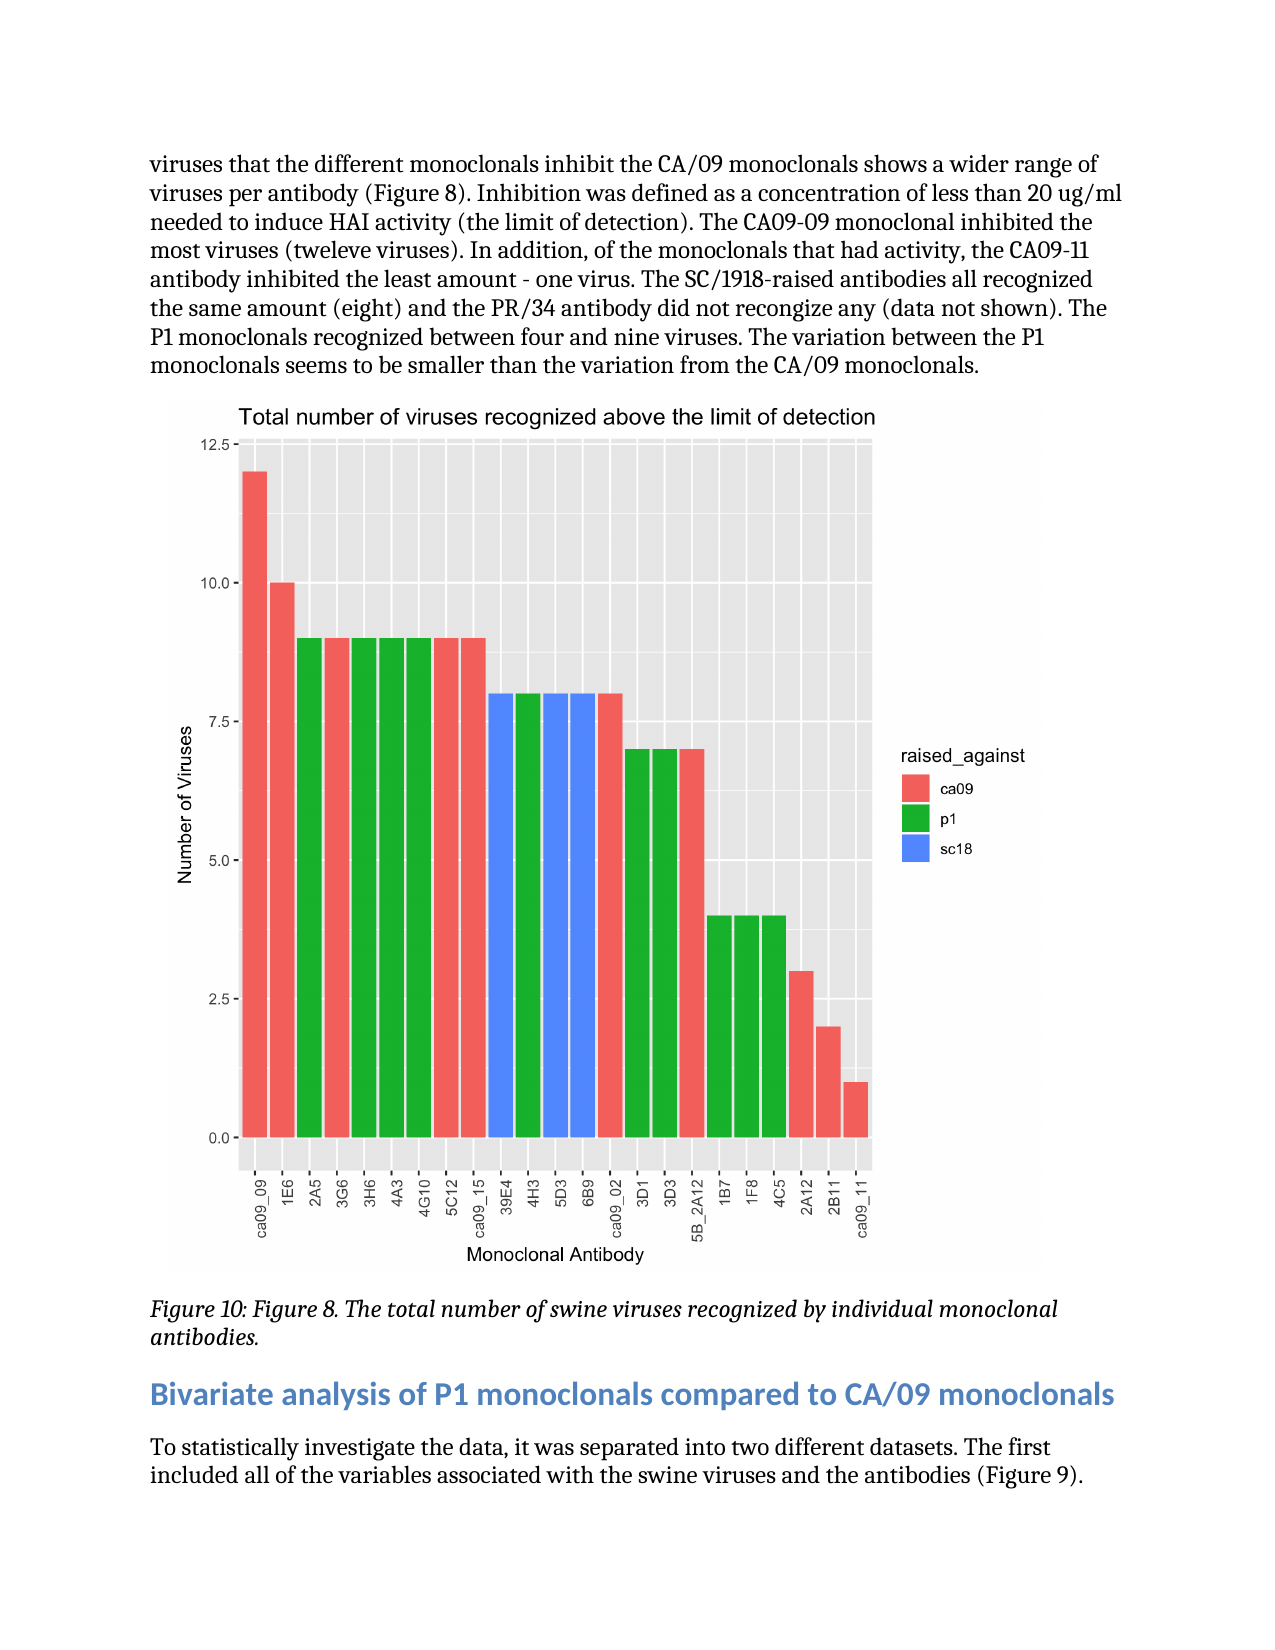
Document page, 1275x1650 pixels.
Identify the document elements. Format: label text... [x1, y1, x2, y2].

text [150, 1432, 1125, 1490]
picture [168, 398, 1044, 1274]
text Figure 10: Figure 8. The total number of swine viruses recognized by individual monoclonal antibodies. [150, 1294, 1125, 1352]
subtitle Bivariate analysis of P1 monoclonals compared to CA/09 monoclonals [150, 1373, 1125, 1414]
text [150, 150, 1125, 380]
